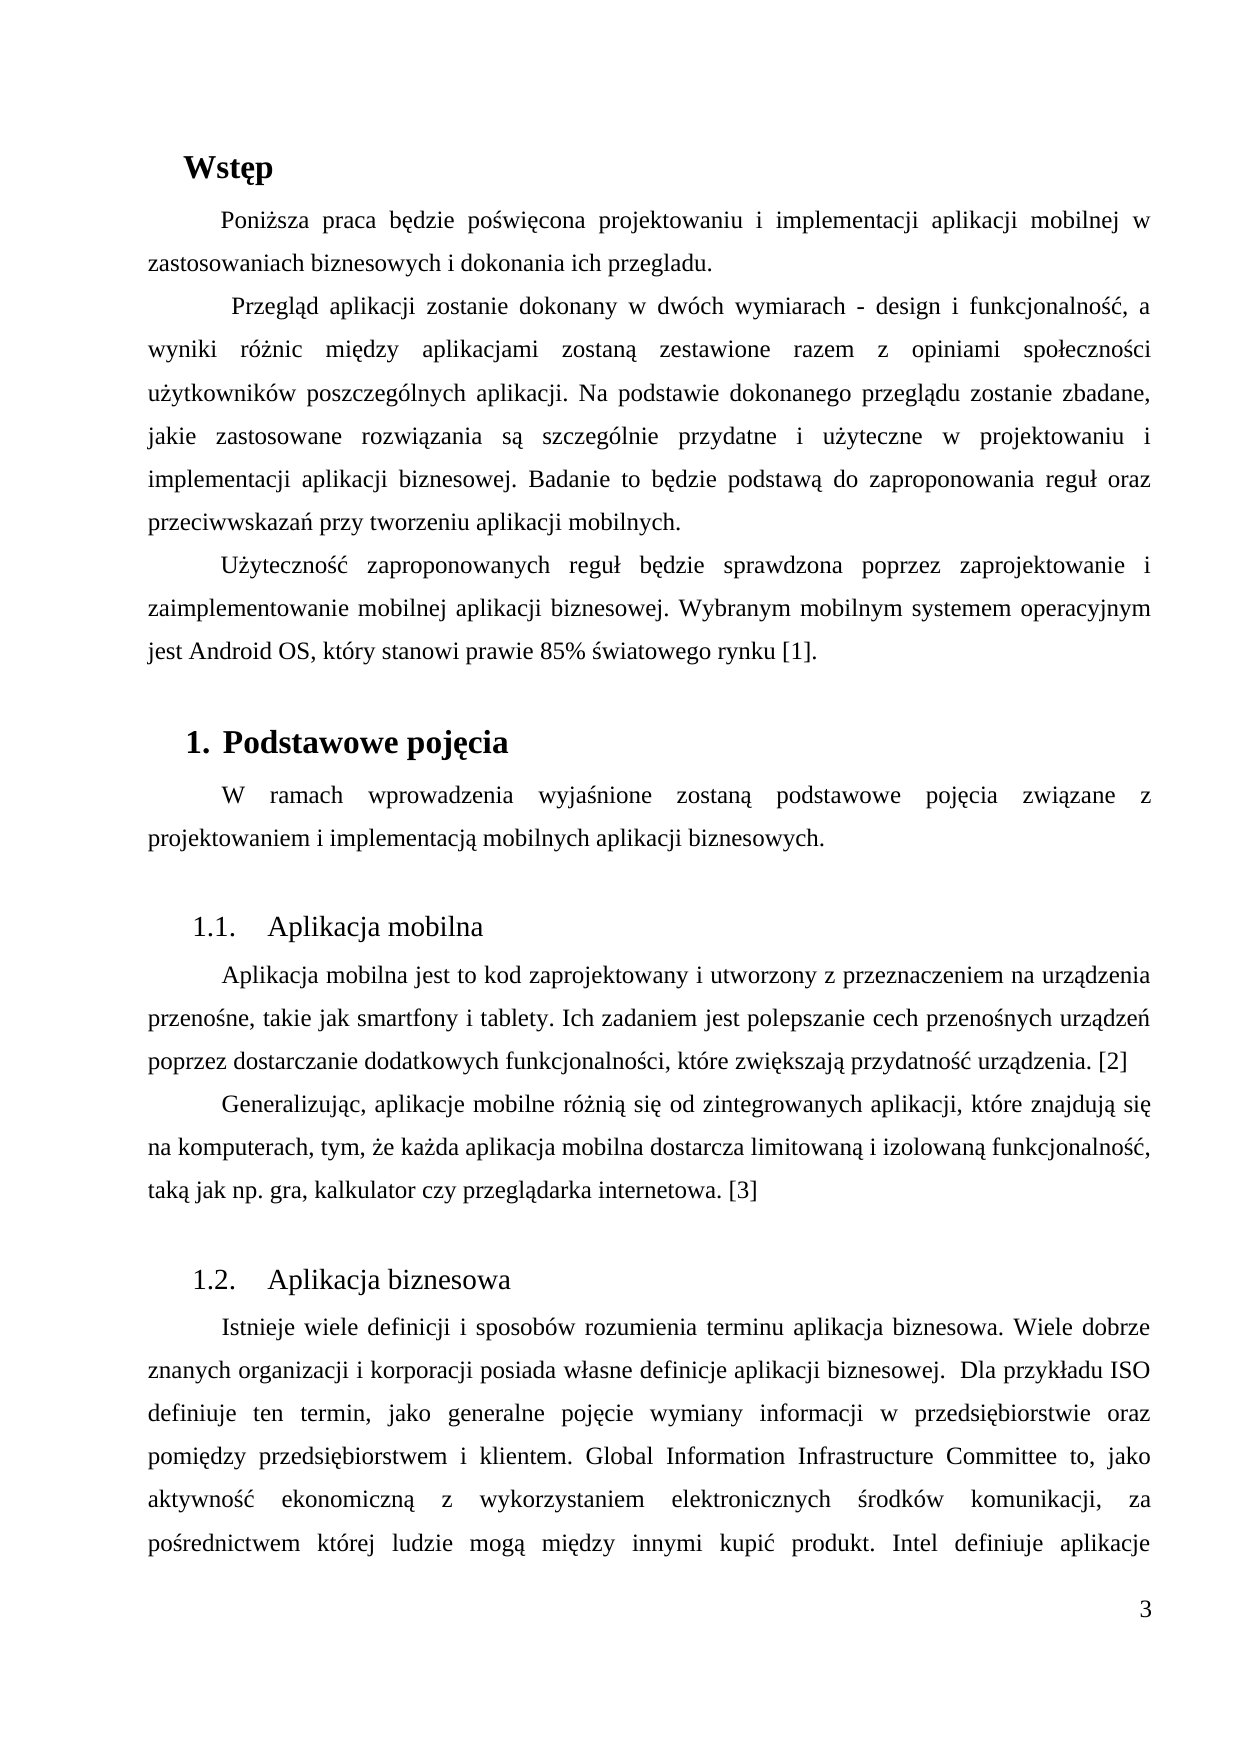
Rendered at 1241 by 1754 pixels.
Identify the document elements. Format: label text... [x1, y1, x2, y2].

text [148, 1312, 1152, 1556]
subtitle Wstęp [183, 148, 1152, 186]
subtitle Podstawowe pojęcia [185, 723, 1152, 761]
text Poniższa praca będzie poświęcona projektowaniu i implementacji aplikacji mobilnej w zastosowaniach biznesowych i dokonania ich przegladu. [148, 205, 1152, 277]
subtitle Aplikacja biznesowa [192, 1262, 1152, 1295]
text Użyteczność zaproponowanych reguł będzie sprawdzona poprzez zaprojektowanie i zaimplementowanie mobilnej aplikacji biznesowej. Wybranym mobilnym systemem operacyjnym jest Android OS, który stanowi prawie 85% światowego rynku [1]. [148, 550, 1152, 665]
text W ramach wprowadzenia wyjaśnione zostaną podstawowe pojęcia związane z projektowaniem i implementacją mobilnych aplikacji biznesowych. [148, 780, 1152, 852]
text Aplikacja mobilna jest to kod zaprojektowany i utworzony z przeznaczeniem na urządzenia przenośne, takie jak smartfony i tablety. Ich zadaniem jest polepszanie cech przenośnych urządzeń poprzez dostarczanie dodatkowych funkcjonalności, które zwiększają przydatność urządzenia. [2] [148, 960, 1152, 1075]
subtitle Aplikacja mobilna [192, 909, 1152, 943]
text Generalizując, aplikacje mobilne różnią się od zintegrowanych aplikacji, które znajdują się na komputerach, tym, że każda aplikacja mobilna dostarcza limitowaną i izolowaną funkcjonalność, taką jak np. gra, kalkulator czy przeglądarka internetowa. [3] [148, 1089, 1152, 1204]
text Przegląd aplikacji zostanie dokonany w dwóch wymiarach - design i funkcjonalność, a wyniki różnic między aplikacjami zostaną zestawione razem z opiniami społeczności użytkowników poszczególnych aplikacji. Na podstawie dokonanego przeglądu zostanie zbadane, jakie zastosowane rozwiązania są szczególnie przydatne i użyteczne w projektowaniu i implementacji aplikacji biznesowej. Badanie to będzie podstawą do zaproponowania reguł oraz przeciwwskazań przy tworzeniu aplikacji mobilnych. [148, 291, 1152, 536]
